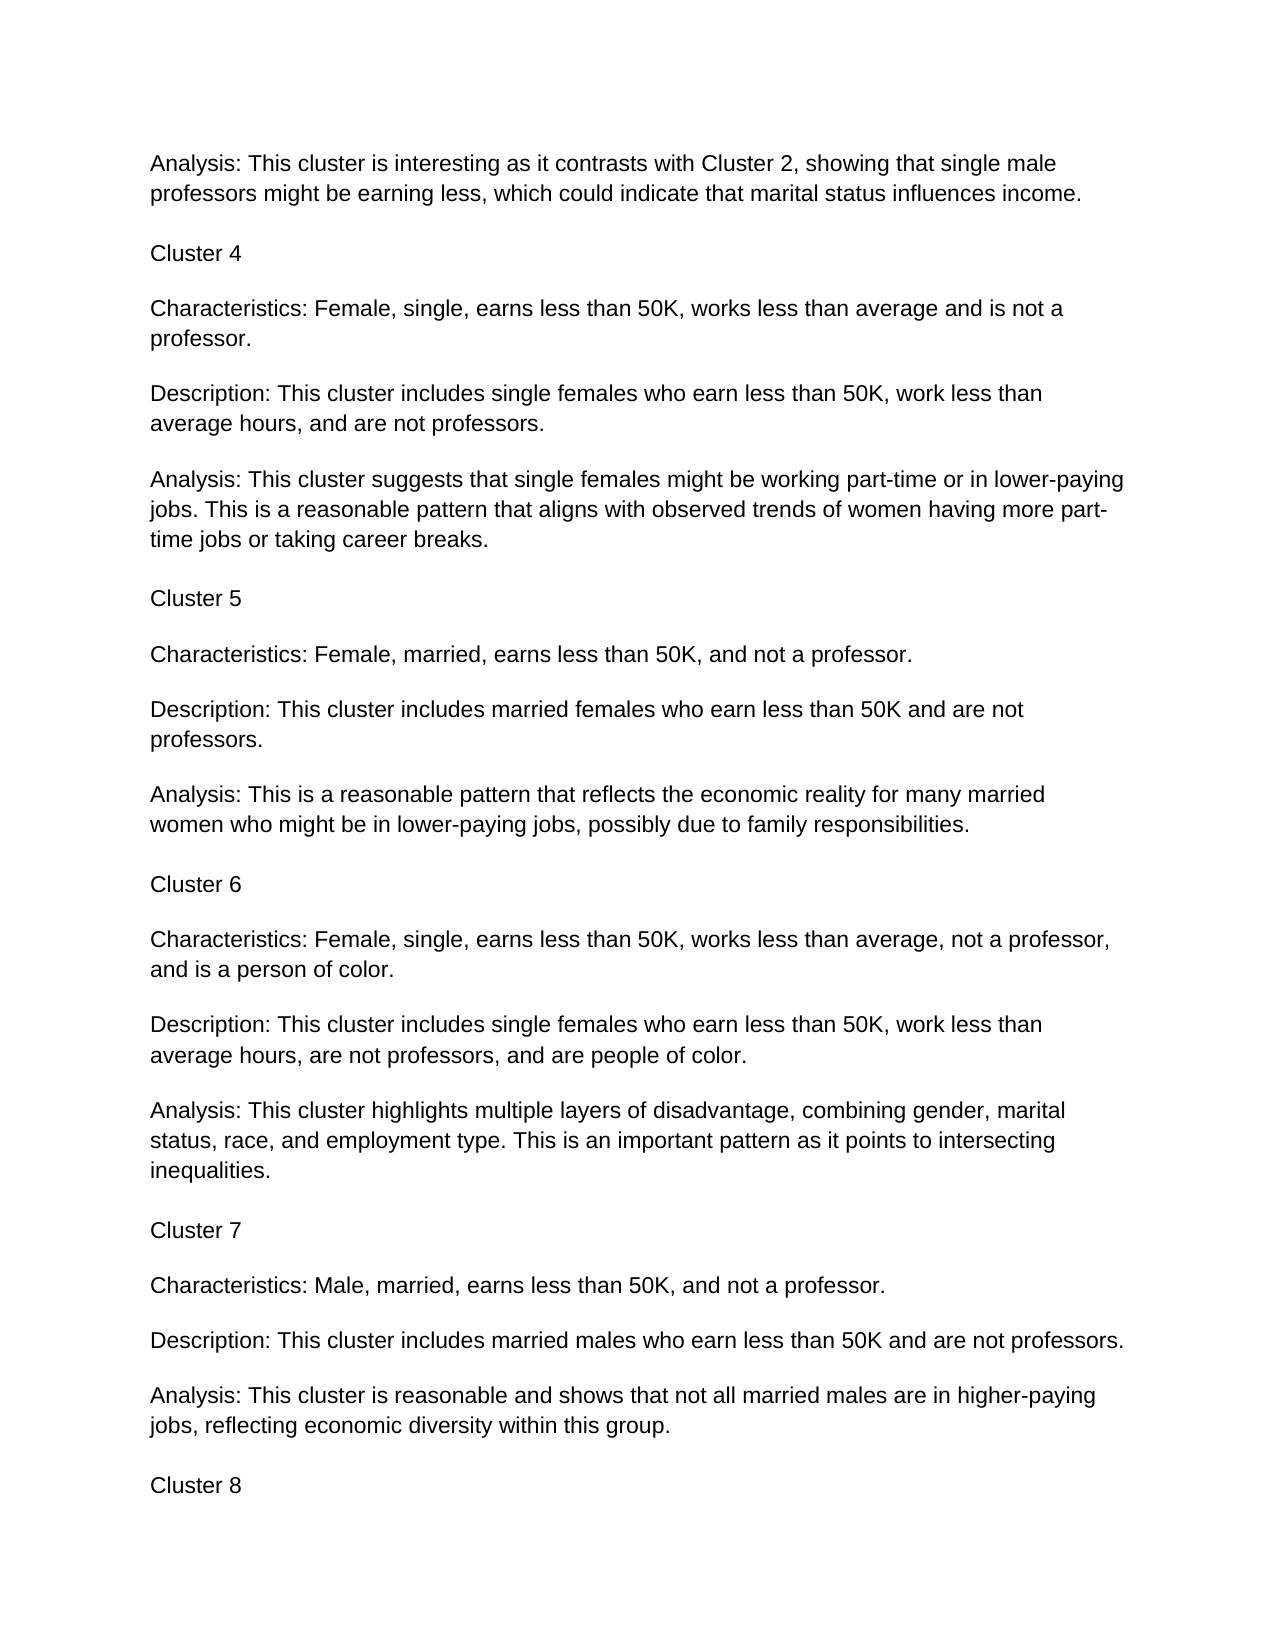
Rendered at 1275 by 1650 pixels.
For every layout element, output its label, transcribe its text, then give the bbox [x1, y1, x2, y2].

text Cluster 4 [150, 239, 1125, 266]
text Analysis: This cluster is interesting as it contrasts with Cluster 2, showing that single male professors might be earning less, which could indicate that marital status influences income. [150, 150, 1125, 207]
text Description: This cluster includes married males who earn less than 50K and are not professors. [150, 1327, 1125, 1353]
text Cluster 6 [150, 871, 1125, 897]
text Analysis: This cluster is reasonable and shows that not all married males are in higher-paying jobs, reflecting economic diversity within this group. [150, 1382, 1125, 1439]
text Cluster 7 [150, 1217, 1125, 1243]
text Analysis: This is a reasonable pattern that reflects the economic reality for many married women who might be in lower-paying jobs, possibly due to family responsibilities. [150, 781, 1125, 838]
text Cluster 5 [150, 585, 1125, 612]
text Characteristics: Female, single, earns less than 50K, works less than average and is not a professor. [150, 295, 1125, 351]
text Description: This cluster includes married females who earn less than 50K and are not professors. [150, 696, 1125, 752]
text Description: This cluster includes single females who earn less than 50K, work less than average hours, are not professors, and are people of color. [150, 1011, 1125, 1068]
text Characteristics: Female, married, earns less than 50K, and not a professor. [150, 641, 1125, 667]
text Analysis: This cluster suggests that single females might be working part-time or in lower-paying jobs. This is a reasonable pattern that aligns with observed trends of women having more part-time jobs or taking career breaks. [150, 466, 1125, 552]
text Cluster 8 [150, 1472, 1125, 1498]
text Characteristics: Female, single, earns less than 50K, works less than average, not a professor, and is a person of color. [150, 926, 1125, 983]
text Description: This cluster includes single females who earn less than 50K, work less than average hours, and are not professors. [150, 380, 1125, 437]
text Analysis: This cluster highlights multiple layers of disadvantage, combining gender, marital status, race, and employment type. This is an important pattern as it points to intersecting inequalities. [150, 1097, 1125, 1184]
text Characteristics: Male, married, earns less than 50K, and not a professor. [150, 1272, 1125, 1298]
